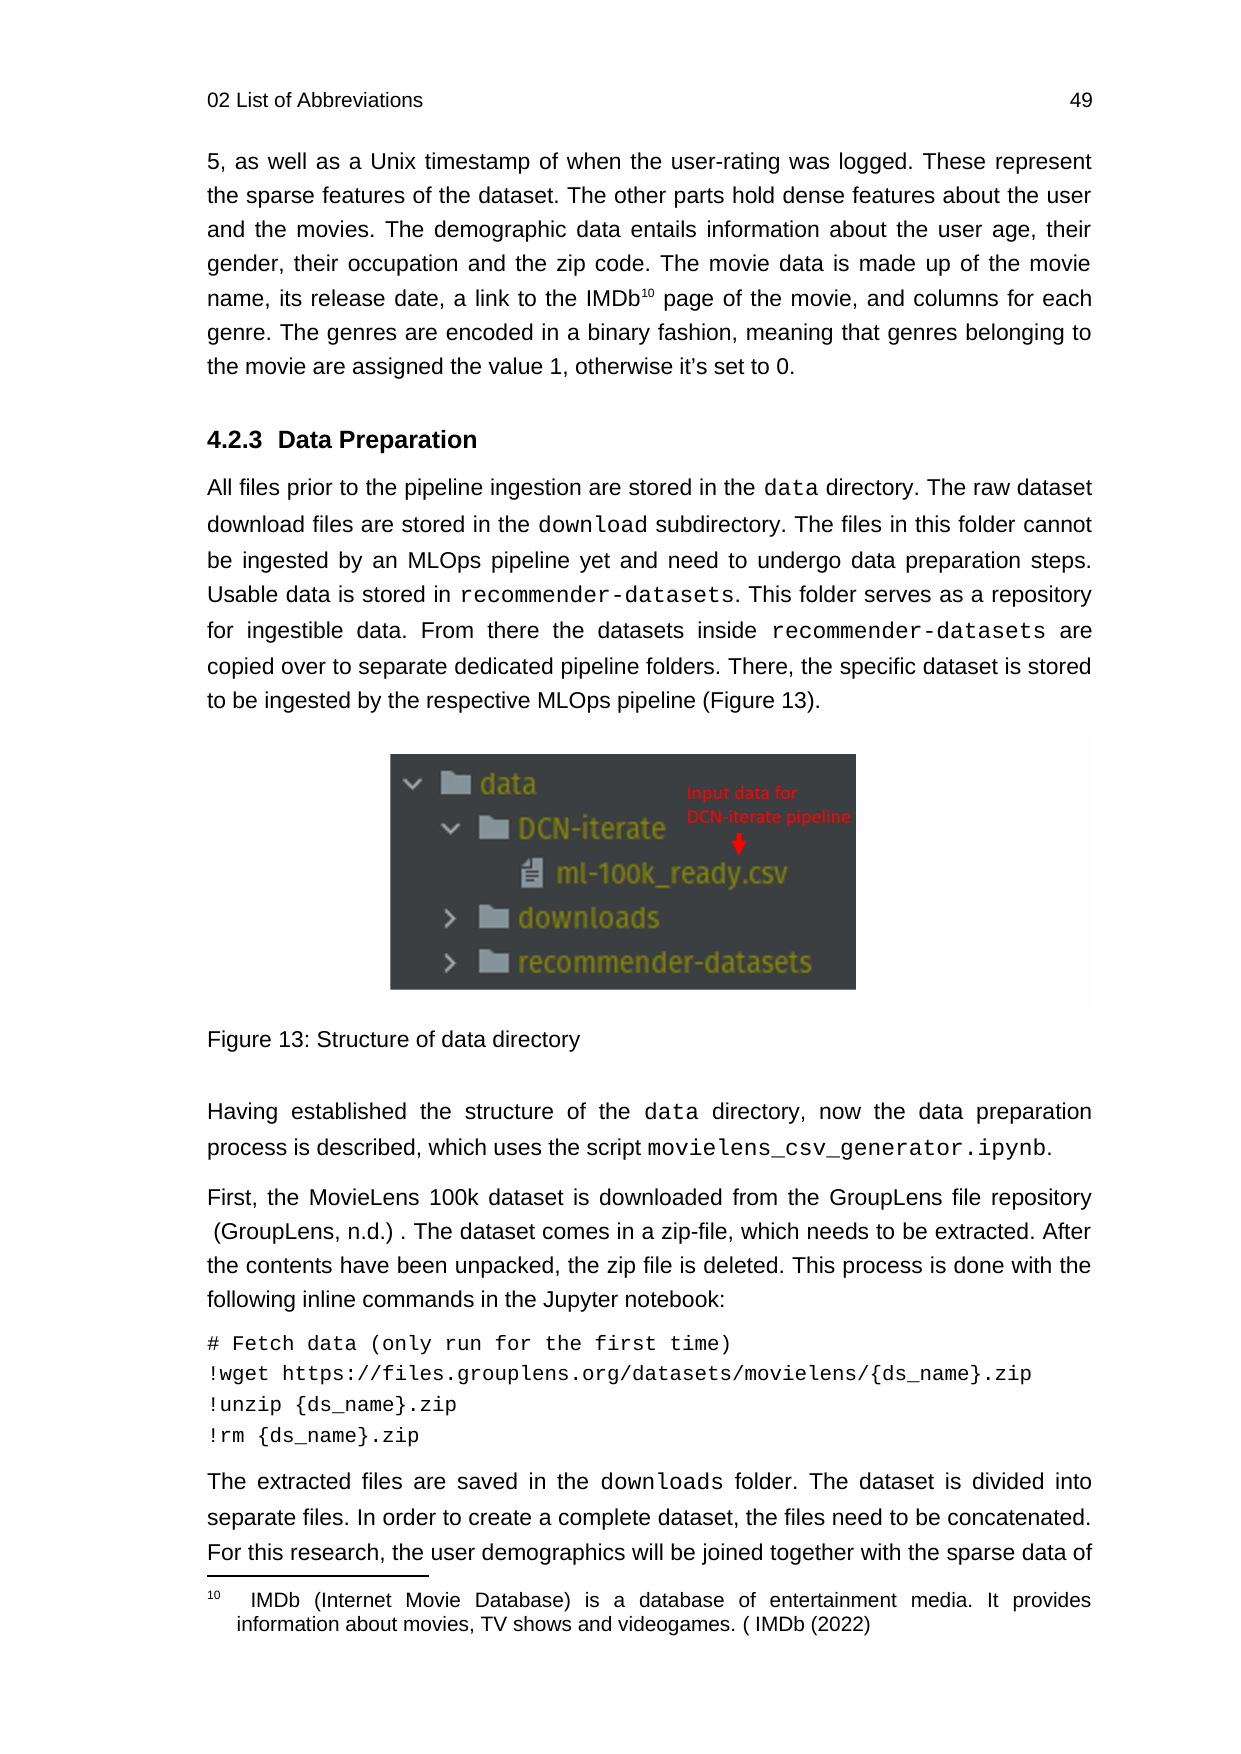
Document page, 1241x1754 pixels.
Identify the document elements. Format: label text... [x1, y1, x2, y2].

text First, the MovieLens 100k dataset is downloaded from the GroupLens file repository . The dataset comes in a zip-file, which needs to be extracted. After the contents have been unpacked, the zip file is deleted. This process is done with the following inline commands in the Jupyter notebook: [207, 1183, 1092, 1312]
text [207, 148, 1092, 379]
text Having established the structure of the data directory, now the data preparation process is described, which uses the script movielens_csv_generator.ipynb. [207, 1098, 1092, 1163]
text # Fetch data (only run for the first time) [207, 1333, 1092, 1356]
text !rm {ds_name}.zip [207, 1425, 1092, 1448]
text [207, 1468, 1092, 1565]
picture [206, 733, 1093, 1007]
subtitle Data Preparation [207, 424, 1092, 453]
text !unzip {ds_name}.zip [207, 1394, 1092, 1418]
text !wget https://files.grouplens.org/datasets/movielens/{ds_name}.zip [207, 1363, 1092, 1387]
